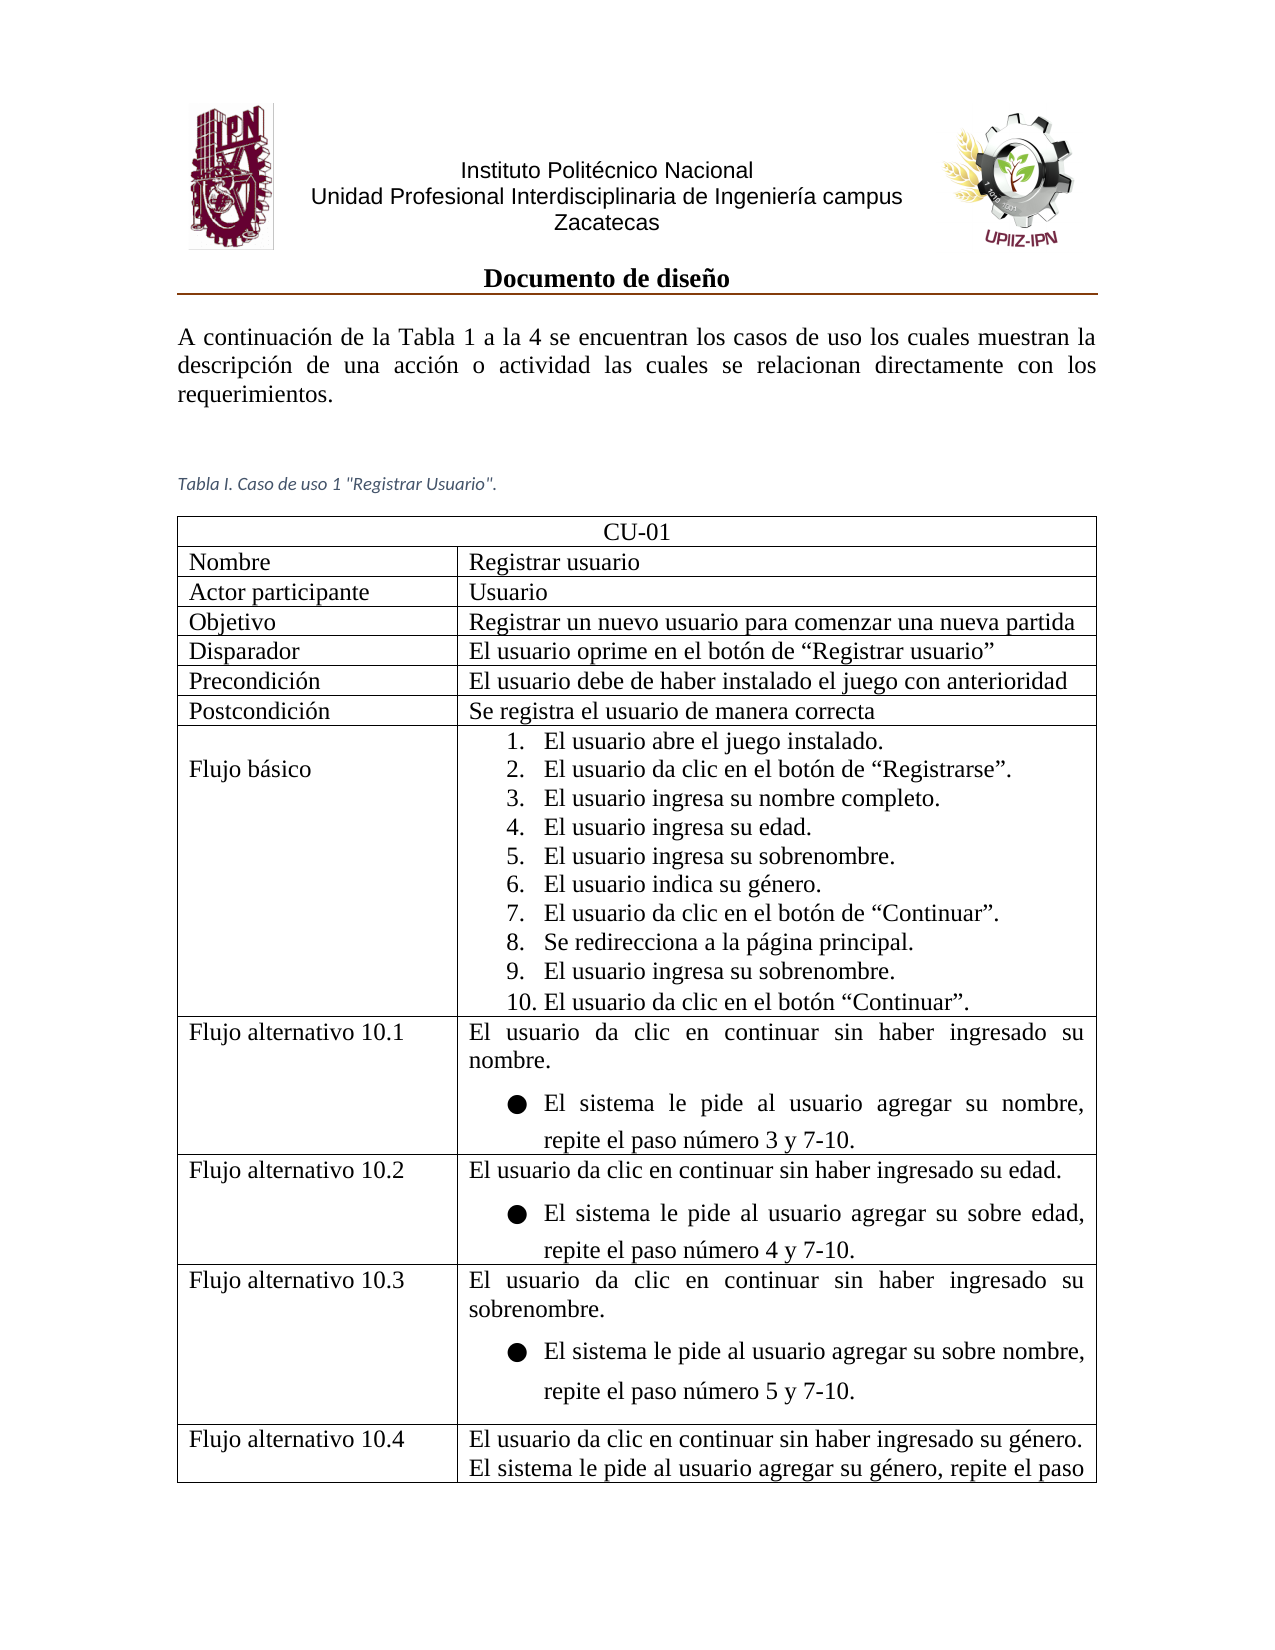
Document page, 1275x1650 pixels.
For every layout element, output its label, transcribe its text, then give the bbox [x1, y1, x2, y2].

table_cell El usuario da clic en continuar sin haber ingresado su edad. El sistema le pide al usuario agregar su sobre edad, repite el paso número 4 y 7-10. [458, 1155, 1096, 1264]
table_cell El usuario abre el juego instalado. El usuario da clic en el botón de “Registrarse”. El usuario ingresa su nombre completo. El usuario ingresa su edad. El usuario ingresa su sobrenombre. El usuario indica su género. El usuario da clic en el botón de “Continuar”. Se redirecciona a la página principal. El usuario ingresa su sobrenombre. El usuario da clic en el botón “Continuar”. [458, 726, 1096, 1016]
text A continuación de la Tabla 1 a la 4 se encuentran los casos de uso los cuales muestran la descripción de una acción o actividad las cuales se relacionan directamente con los requerimientos. [177, 322, 1098, 408]
table_cell El usuario da clic en continuar sin haber ingresado su nombre. El sistema le pide al usuario agregar su nombre, repite el paso número 3 y 7-10. [458, 1017, 1096, 1154]
table_cell Precondición [178, 666, 457, 695]
table_cell Flujo alternativo 10.4 [178, 1425, 457, 1482]
picture [188, 103, 274, 250]
table_cell Actor participante [178, 577, 457, 606]
table_cell Postcondición [178, 696, 457, 725]
table_cell Objetivo [178, 607, 457, 635]
table_cell Flujo básico [178, 726, 457, 1016]
table_header CU-01 [178, 517, 1096, 546]
table_cell Registrar un nuevo usuario para comenzar una nueva partida [458, 607, 1096, 635]
table_cell El usuario da clic en continuar sin haber ingresado su género. El sistema le pide al usuario agregar su género, repite el paso número 6 y 7-10. [458, 1425, 1096, 1482]
table_cell Flujo alternativo 10.1 [178, 1017, 457, 1154]
table_cell Flujo alternativo 10.3 [178, 1265, 457, 1423]
table_cell Usuario [458, 577, 1096, 606]
table_cell El usuario da clic en continuar sin haber ingresado su sobrenombre. El sistema le pide al usuario agregar su sobre nombre, repite el paso número 5 y 7-10. [458, 1265, 1096, 1423]
table_cell El usuario debe de haber instalado el juego con anterioridad [458, 666, 1096, 695]
table_cell El usuario oprime en el botón de “Registrar usuario” [458, 636, 1096, 665]
table_cell Flujo alternativo 10.2 [178, 1155, 457, 1264]
table_cell Disparador [178, 636, 457, 665]
table_cell Se registra el usuario de manera correcta [458, 696, 1096, 725]
picture [936, 103, 1083, 253]
table_cell Nombre [178, 547, 457, 576]
text Tabla I. Caso de uso 1 "Registrar Usuario". [177, 472, 1098, 495]
table_cell Registrar usuario [458, 547, 1096, 576]
